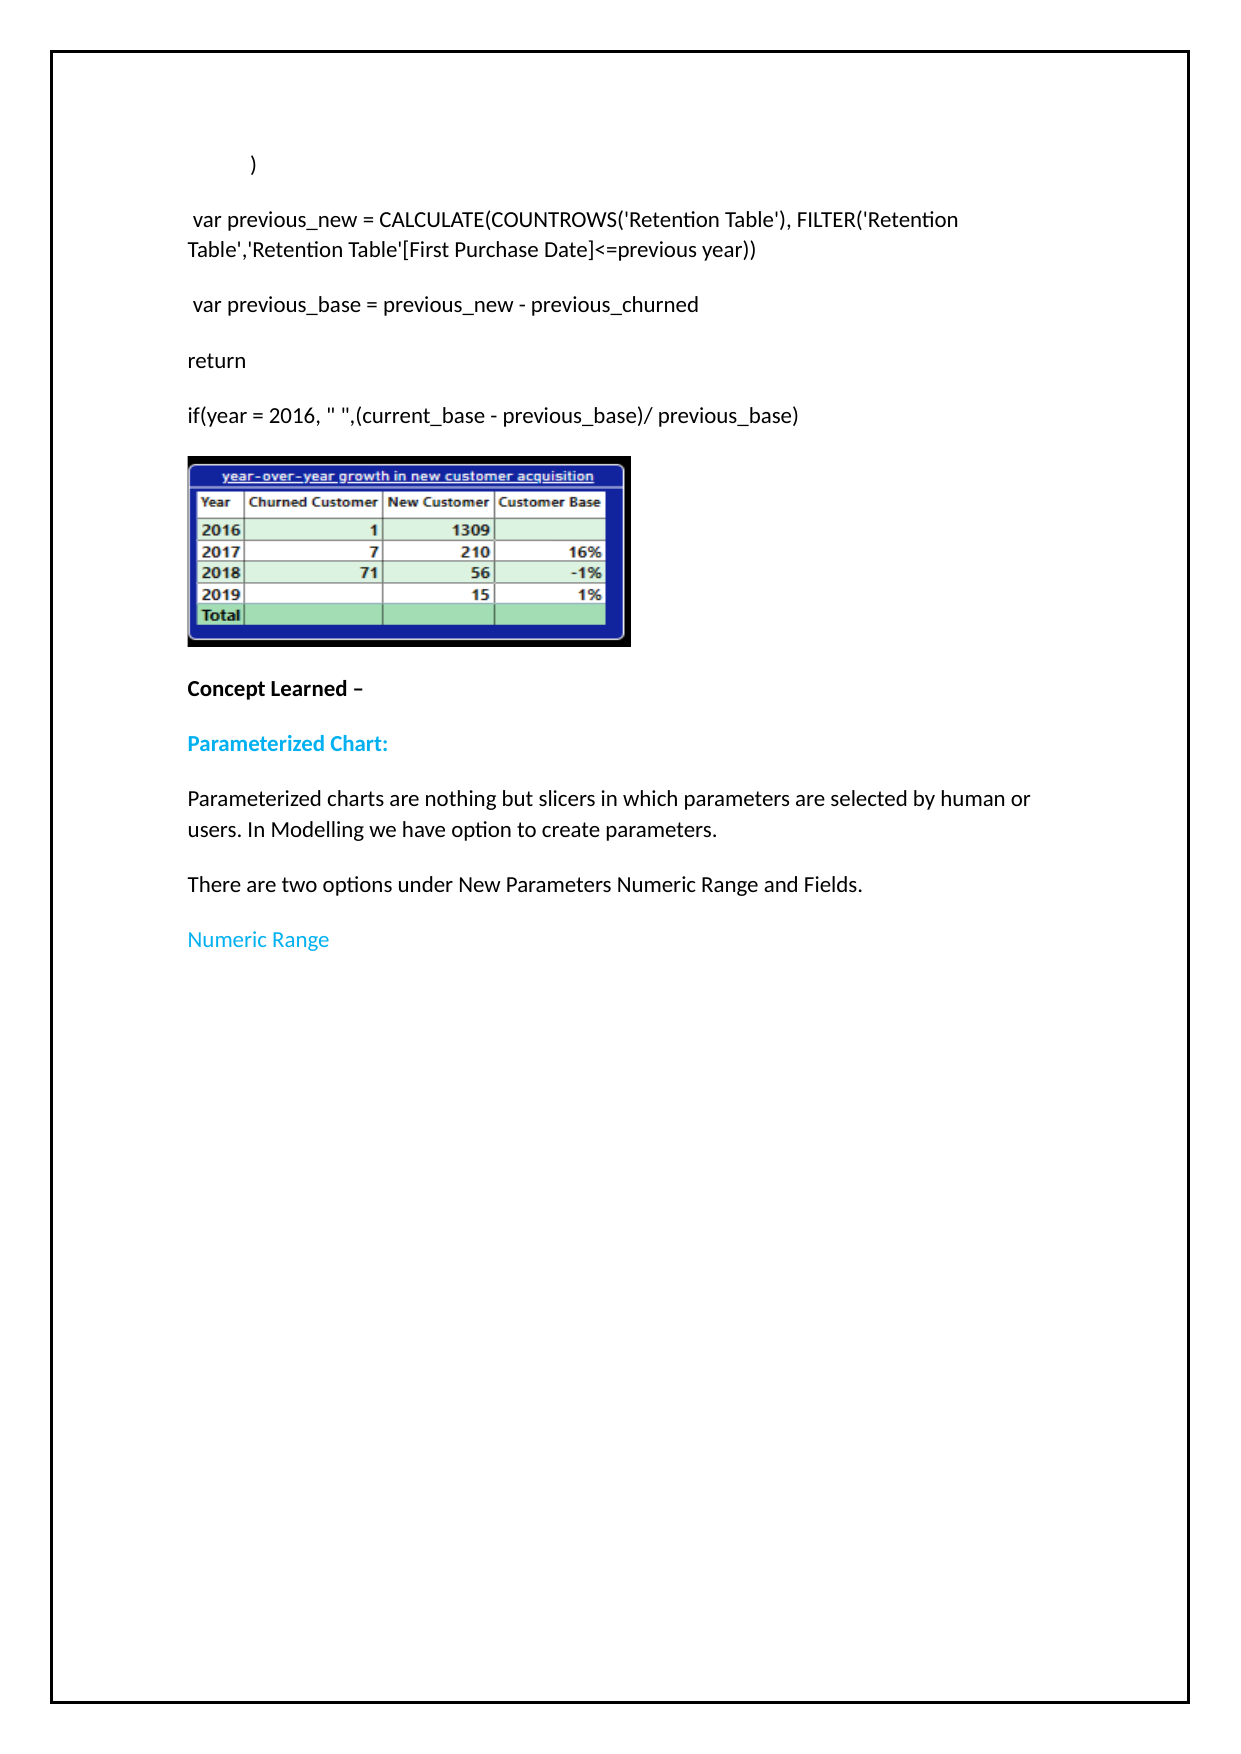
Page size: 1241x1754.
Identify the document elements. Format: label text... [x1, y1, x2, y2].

text var previous_base = previous_new - previous_churned [187, 291, 1090, 319]
text Parameterized Chart: [187, 729, 1090, 757]
text return [187, 346, 1090, 374]
text ) [187, 150, 1090, 178]
text Parameterized charts are nothing but slicers in which parameters are selected by human or users. In Modelling we have option to create parameters. [187, 784, 1090, 843]
text There are two options under New Parameters Numeric Range and Fields. [187, 870, 1090, 898]
text var previous_new = CALCULATE(COUNTROWS('Retention Table'), FILTER('Retention Table','Retention Table'[First Purchase Date]<=previous year)) [187, 205, 1090, 263]
text Concept Learned – [187, 674, 1090, 702]
picture [187, 456, 631, 647]
text if(year = 2016, " ",(current_base - previous_base)/ previous_base) [187, 401, 1090, 429]
text Numeric Range [187, 925, 1090, 953]
